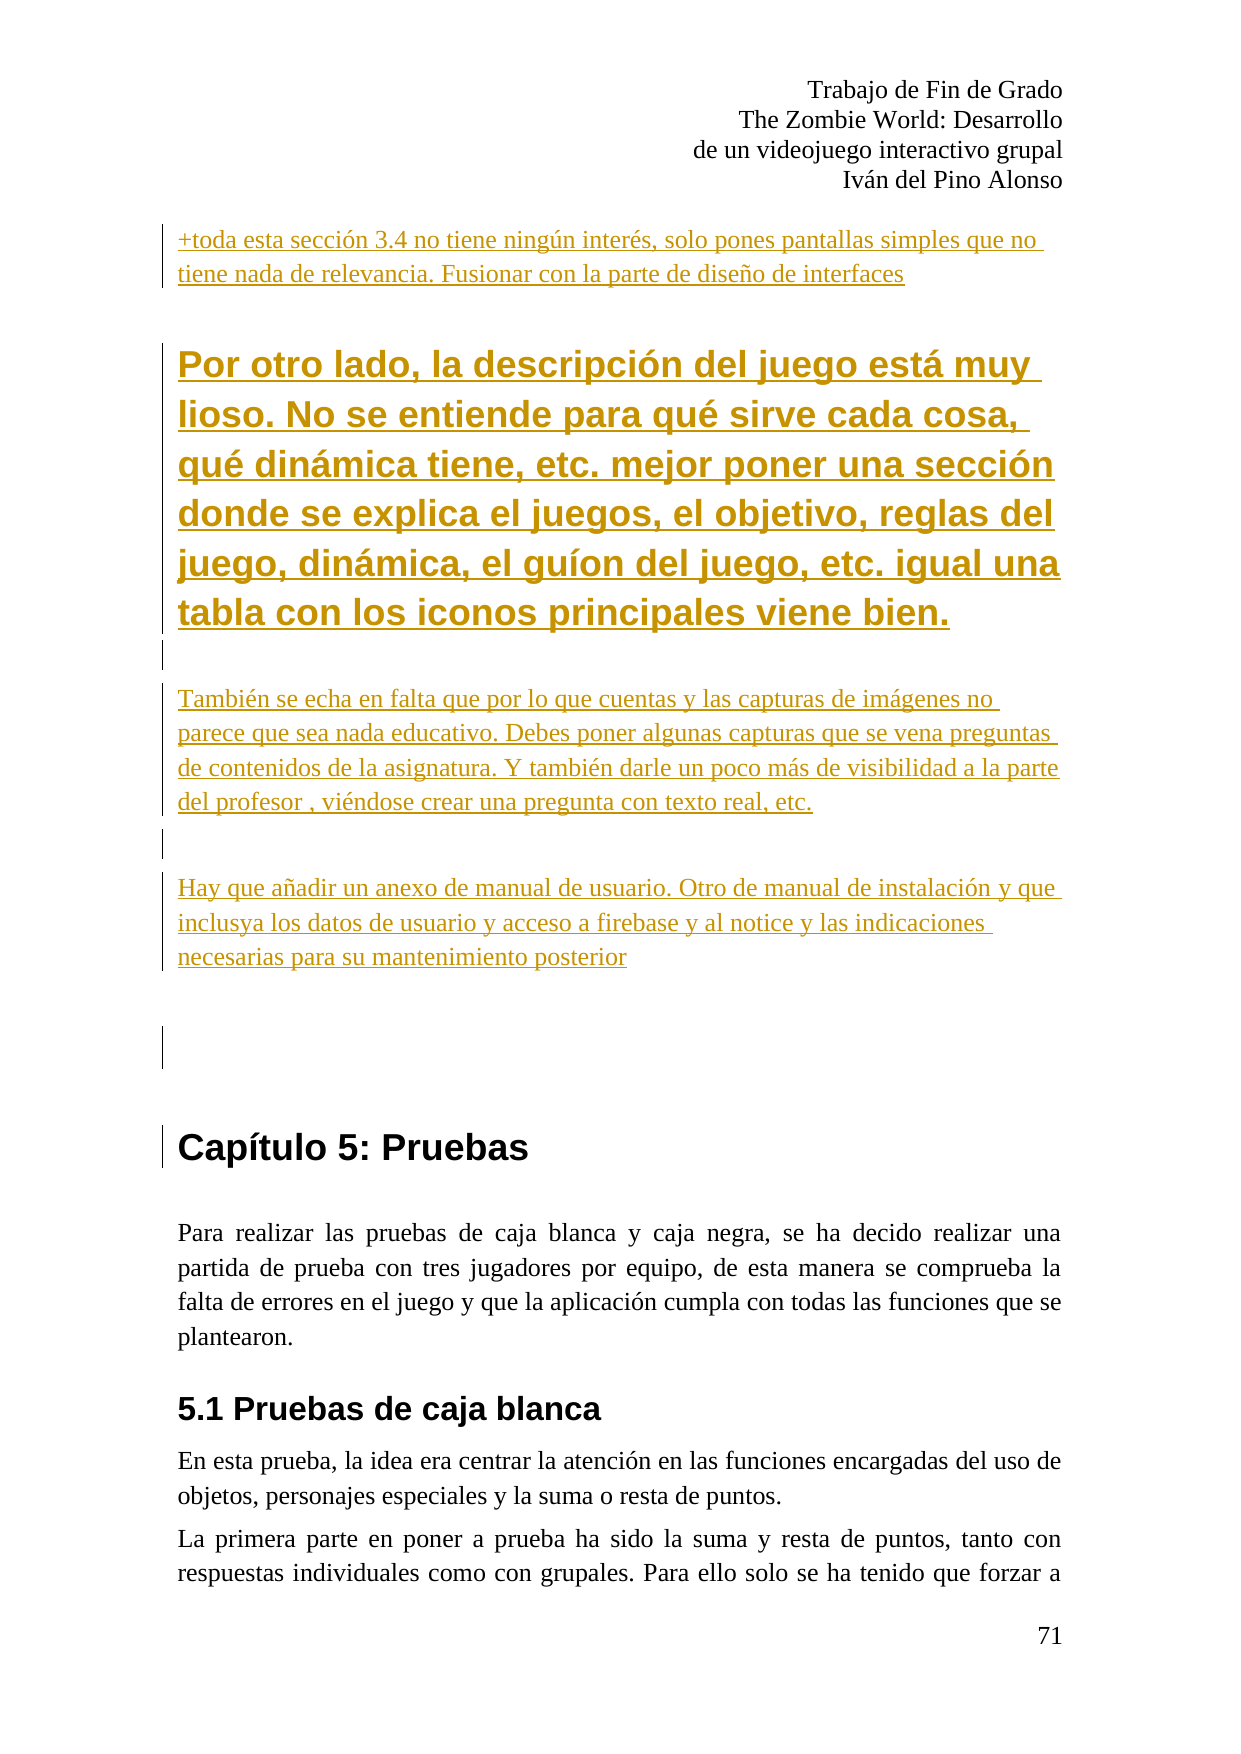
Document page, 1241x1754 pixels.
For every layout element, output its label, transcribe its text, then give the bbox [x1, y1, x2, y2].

subtitle Capítulo 5: Pruebas [177, 1125, 1063, 1168]
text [177, 1523, 1063, 1587]
text En esta prueba, la idea era centrar la atención en las funciones encargadas del uso de objetos, personajes especiales y la suma o resta de puntos. [177, 1445, 1063, 1510]
text Para realizar las pruebas de caja blanca y caja negra, se ha decido realizar una partida de prueba con tres jugadores por equipo, de esta manera se comprueba la falta de errores en el juego y que la aplicación cumpla con todas las funciones que se plantearon. [177, 1217, 1063, 1351]
subtitle 5.1 Pruebas de caja blanca [177, 1389, 1063, 1427]
